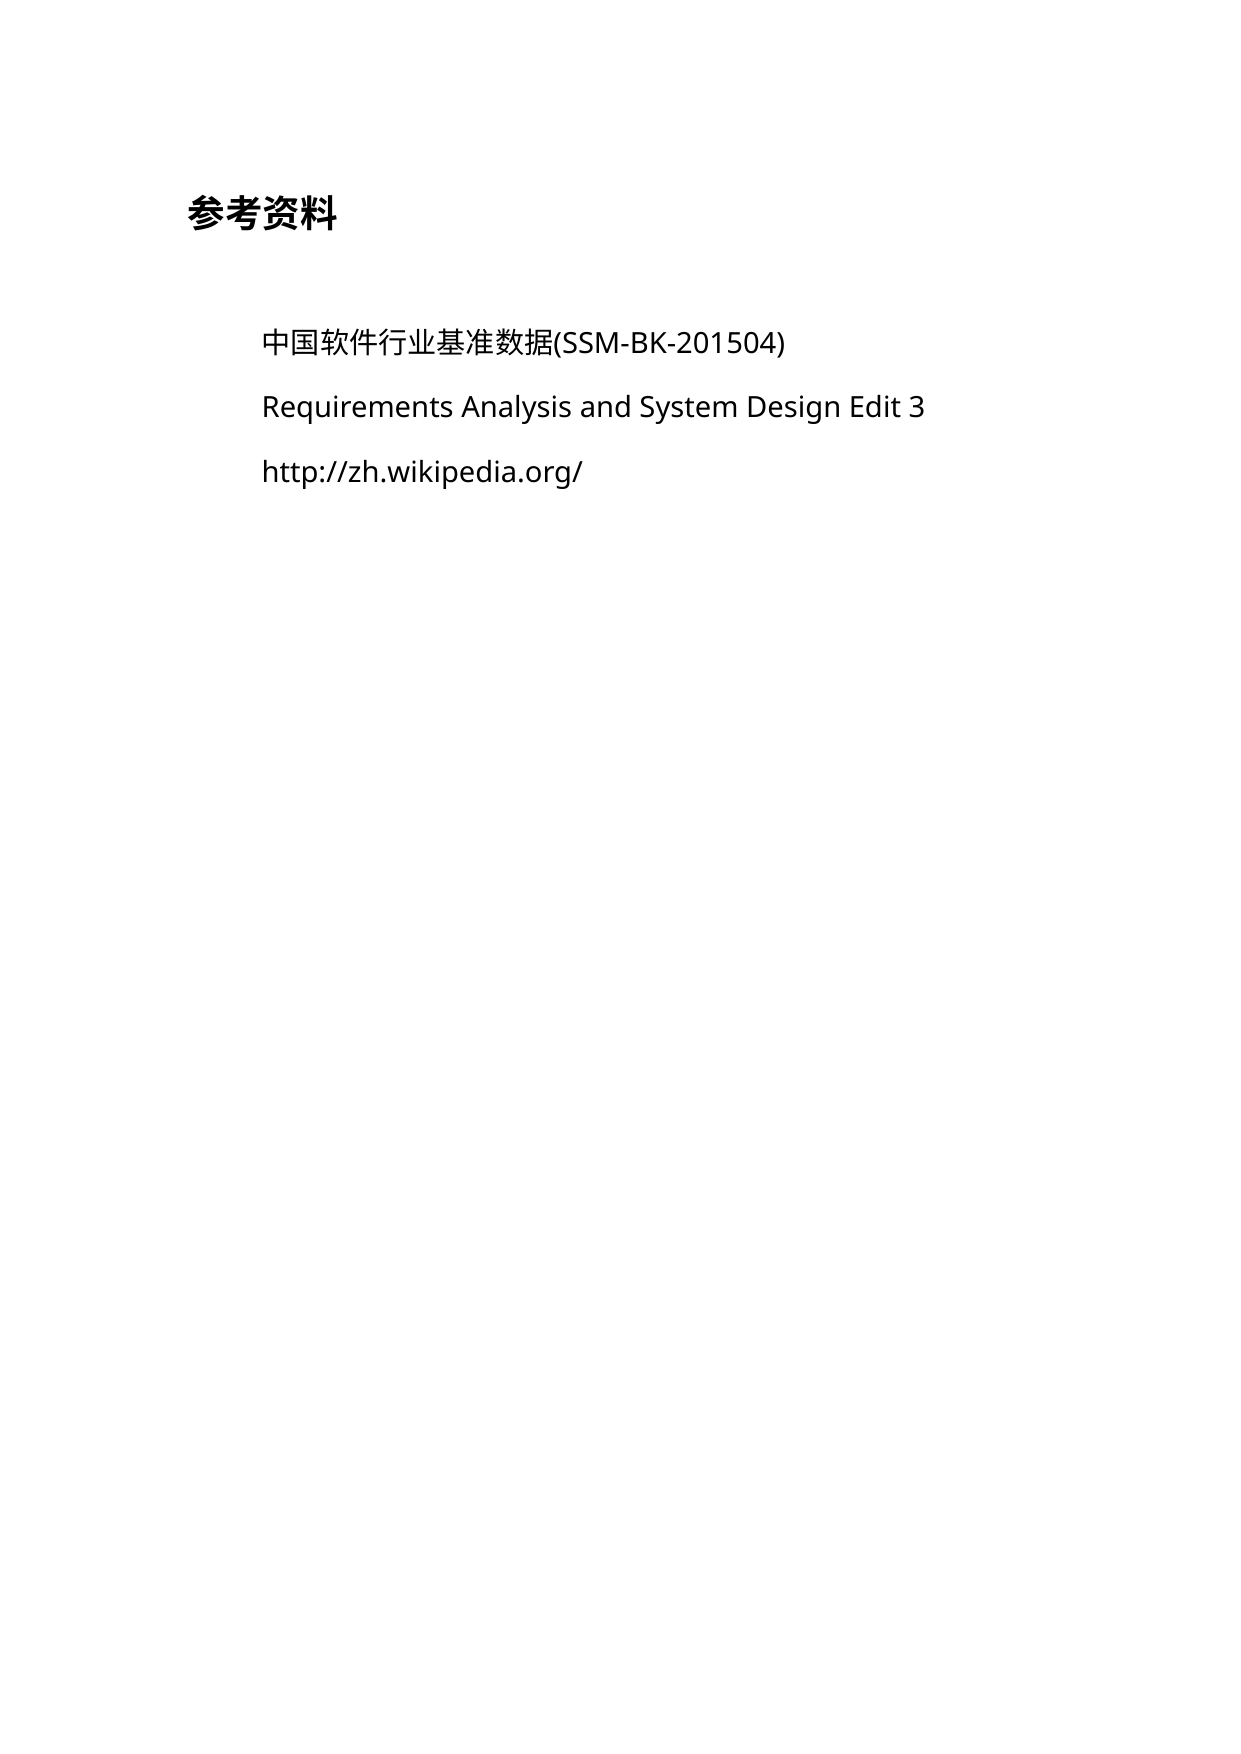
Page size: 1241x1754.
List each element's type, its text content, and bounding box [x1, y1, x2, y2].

text http://zh.wikipedia.org/ [231, 438, 1053, 503]
text Requirements Analysis and System Design Edit 3 [231, 373, 1053, 438]
text 中国软件行业基准数据(SSM-BK-201504) [231, 308, 1053, 373]
text 参考资料 [187, 178, 1053, 243]
